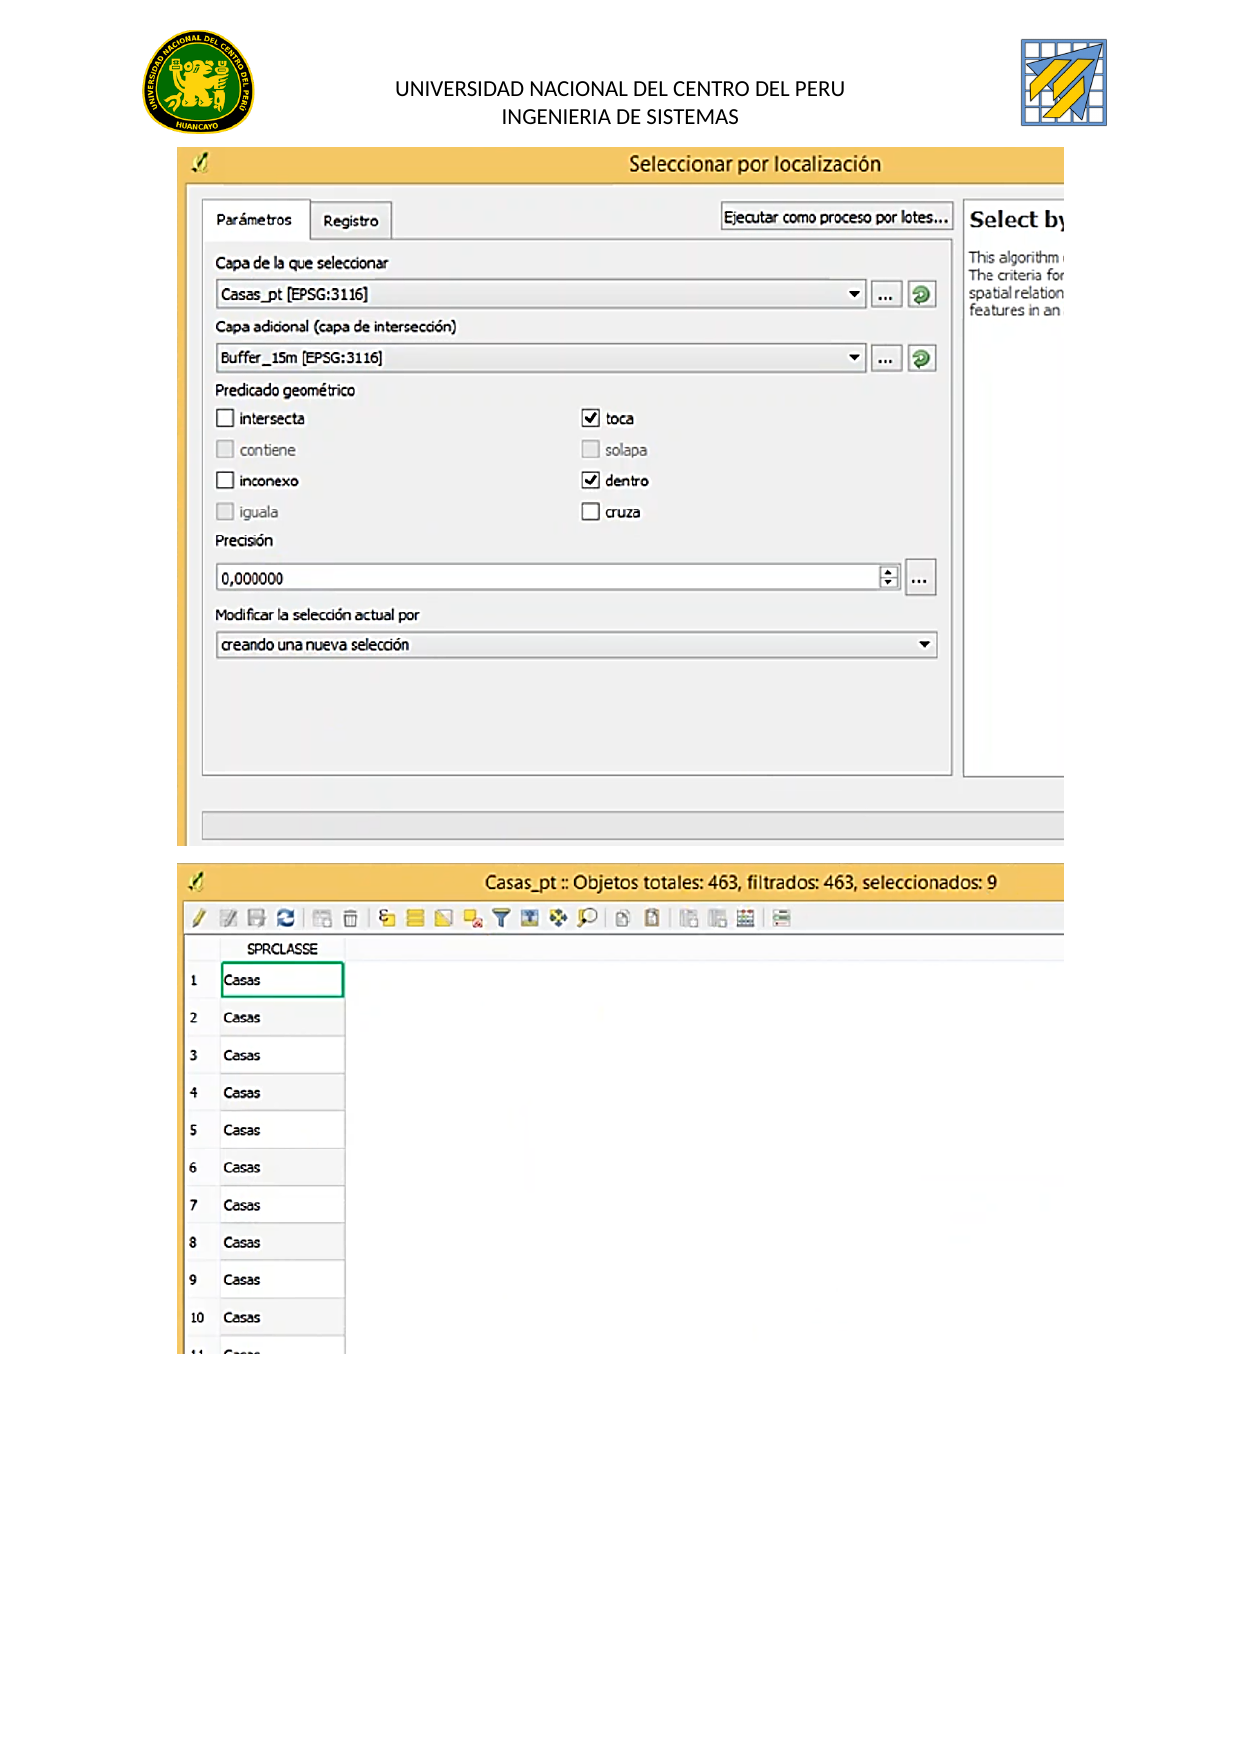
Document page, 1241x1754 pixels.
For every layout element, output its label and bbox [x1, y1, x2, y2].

picture [83, 30, 313, 134]
picture [1020, 38, 1108, 127]
picture [177, 147, 1064, 846]
picture [177, 863, 1064, 1354]
